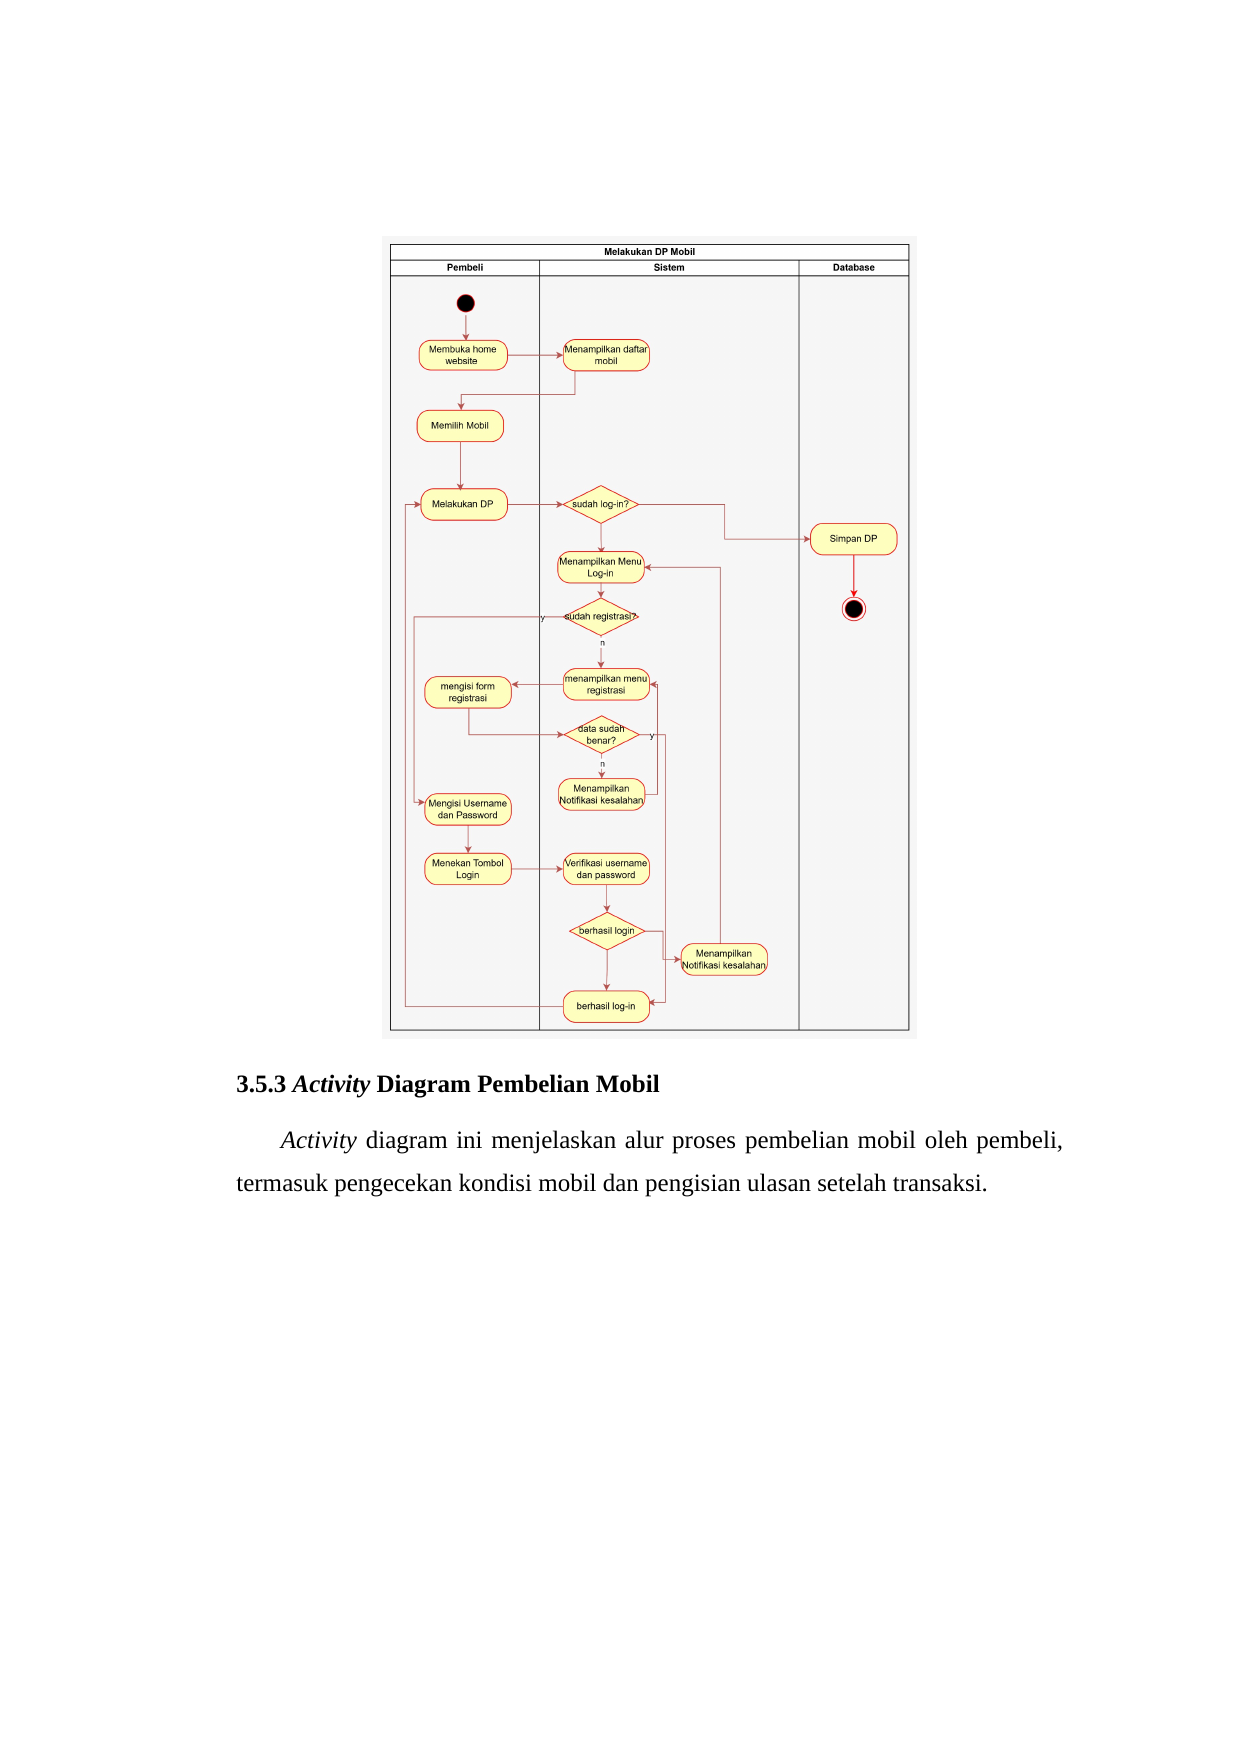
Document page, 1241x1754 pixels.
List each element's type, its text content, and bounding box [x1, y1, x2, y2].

subtitle 3.5.3 Activity Diagram Pembelian Mobil [236, 1069, 1063, 1098]
picture [382, 236, 917, 1039]
text Activity diagram ini menjelaskan alur proses pembelian mobil oleh pembeli, termasuk pengecekan kondisi mobil dan pengisian ulasan setelah transaksi. [236, 1125, 1063, 1197]
